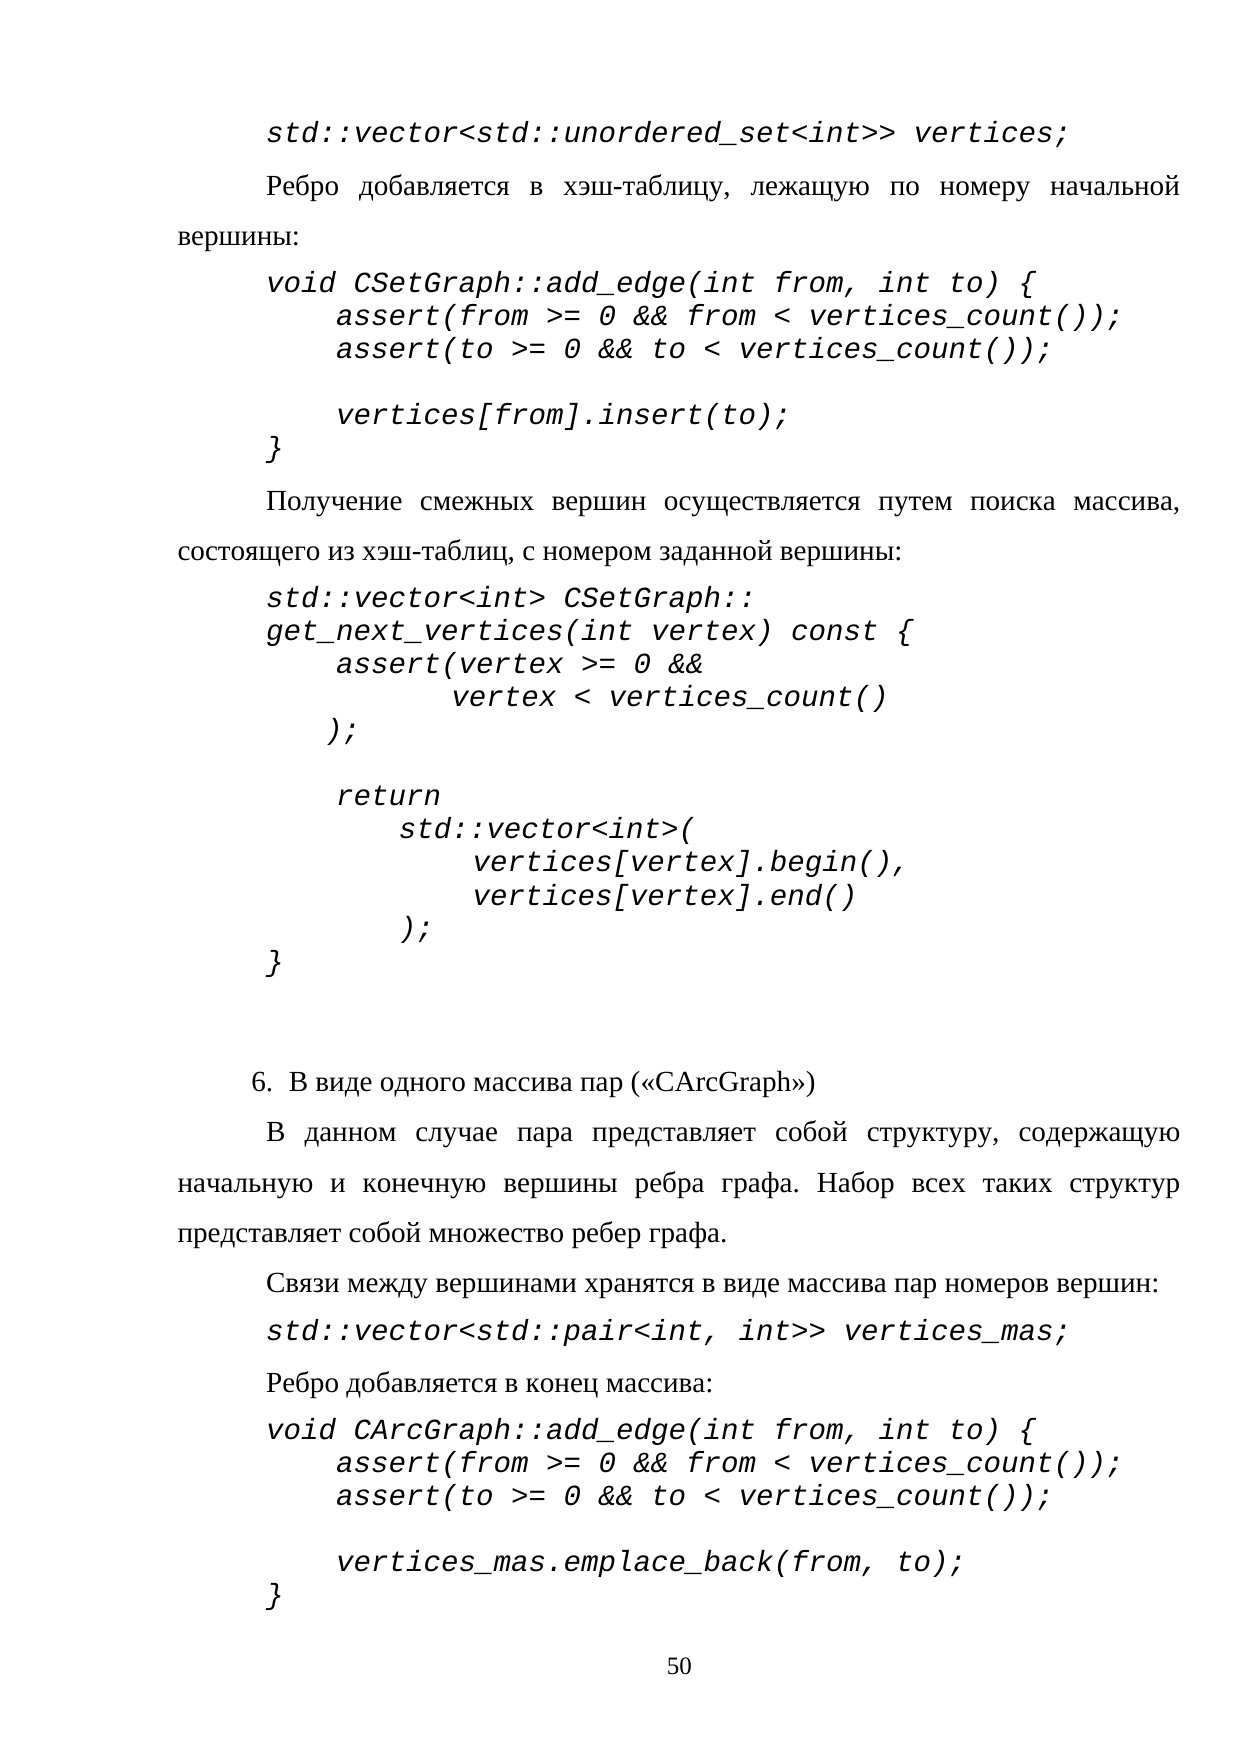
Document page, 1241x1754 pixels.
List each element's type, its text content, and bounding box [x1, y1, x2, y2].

text vertices[vertex].end() [177, 881, 1181, 914]
text Получение смежных вершин осуществляется путем поиска массива, состоящего из хэш-таблиц, с номером заданной вершины: [177, 483, 1181, 567]
text void CArcGraph::add_edge(int from, int to) { [177, 1415, 1181, 1448]
text assert(from >= 0 && from < vertices_count()); [177, 301, 1181, 334]
text vertex < vertices_count() [177, 682, 1181, 716]
text std::vector<std::unordered_set<int>> vertices; [177, 118, 1181, 151]
text std::vector<int>( [177, 814, 1181, 848]
text } [177, 1581, 1181, 1613]
text assert(to >= 0 && to < vertices_count()); [177, 334, 1181, 367]
text void CSetGraph::add_edge(int from, int to) { [177, 268, 1181, 301]
text vertices[vertex].begin(), [177, 848, 1181, 881]
text } [177, 433, 1181, 466]
text Ребро добавляется в конец массива: [177, 1365, 1181, 1399]
text В данном случае пара представляет собой структуру, содержащую начальную и конечную вершины ребра графа. Набор всех таких структур представляет собой множество ребер графа. [177, 1114, 1181, 1248]
text vertices[from].insert(to); [177, 400, 1181, 433]
text return [177, 782, 1181, 814]
text } [177, 947, 1181, 980]
text ); [177, 914, 1181, 947]
text assert(vertex >= 0 && [177, 649, 1181, 682]
text assert(to >= 0 && to < vertices_count()); [177, 1481, 1181, 1514]
text assert(from >= 0 && from < vertices_count()); [177, 1448, 1181, 1481]
list В виде одного массива пар («CArcGraph») [244, 1064, 1181, 1098]
text vertices_mas.emplace_back(from, to); [177, 1547, 1181, 1581]
text Ребро добавляется в хэш-таблицу, лежащую по номеру начальной вершины: [177, 168, 1181, 251]
text std::vector<int> CSetGraph:: [177, 583, 1181, 616]
text Связи между вершинами хранятся в виде массива пар номеров вершин: [177, 1265, 1181, 1299]
text std::vector<std::pair<int, int>> vertices_mas; [177, 1316, 1181, 1349]
text ); [177, 716, 1181, 748]
text get_next_vertices(int vertex) const { [177, 616, 1181, 649]
